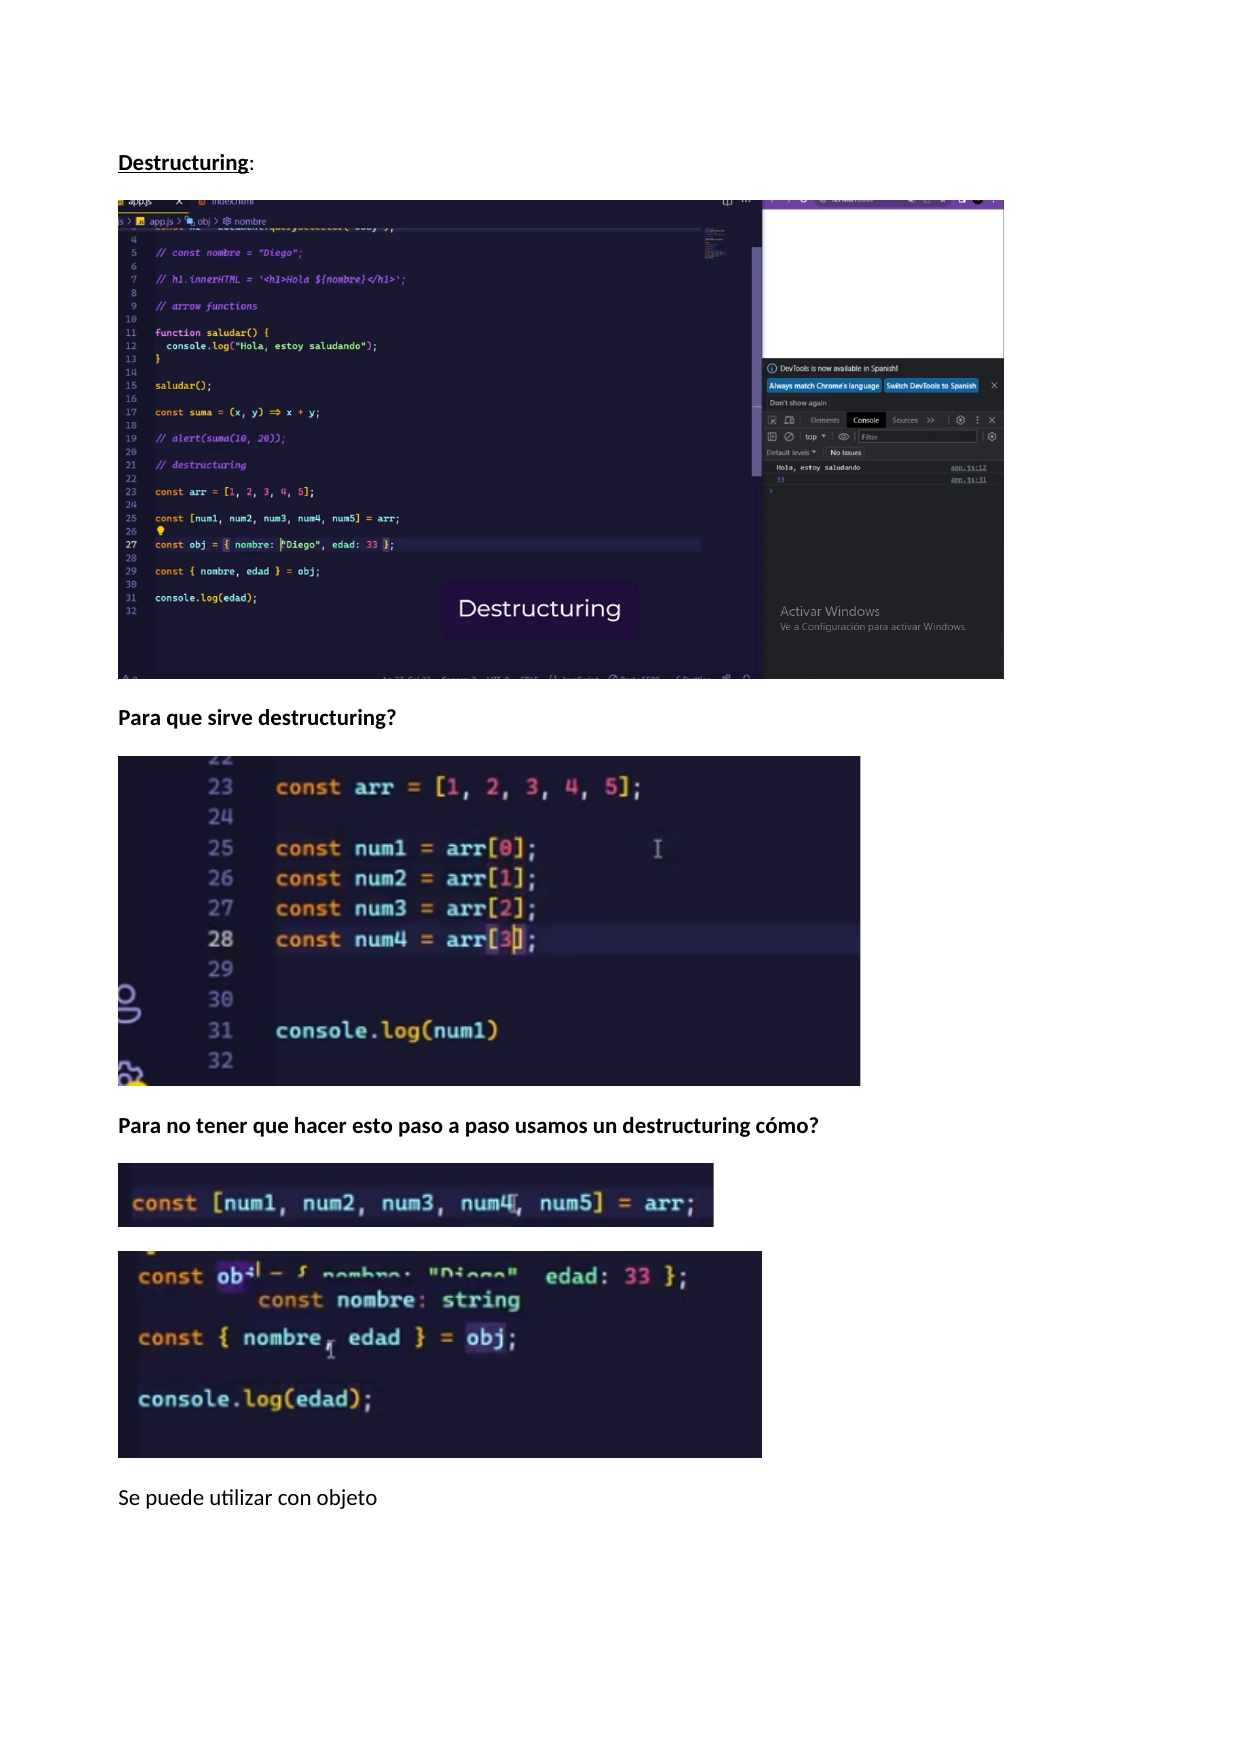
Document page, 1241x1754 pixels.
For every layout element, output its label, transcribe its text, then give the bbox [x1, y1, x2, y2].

text Se puede utilizar con objeto [118, 1483, 1063, 1511]
picture [118, 1251, 762, 1458]
picture [118, 200, 1004, 679]
text Para que sirve destructuring? [118, 703, 1063, 731]
text Destructuring: [118, 148, 1063, 176]
picture [118, 1163, 714, 1227]
text Para no tener que hacer esto paso a paso usamos un destructuring cómo? [118, 1111, 1063, 1139]
picture [118, 756, 861, 1086]
